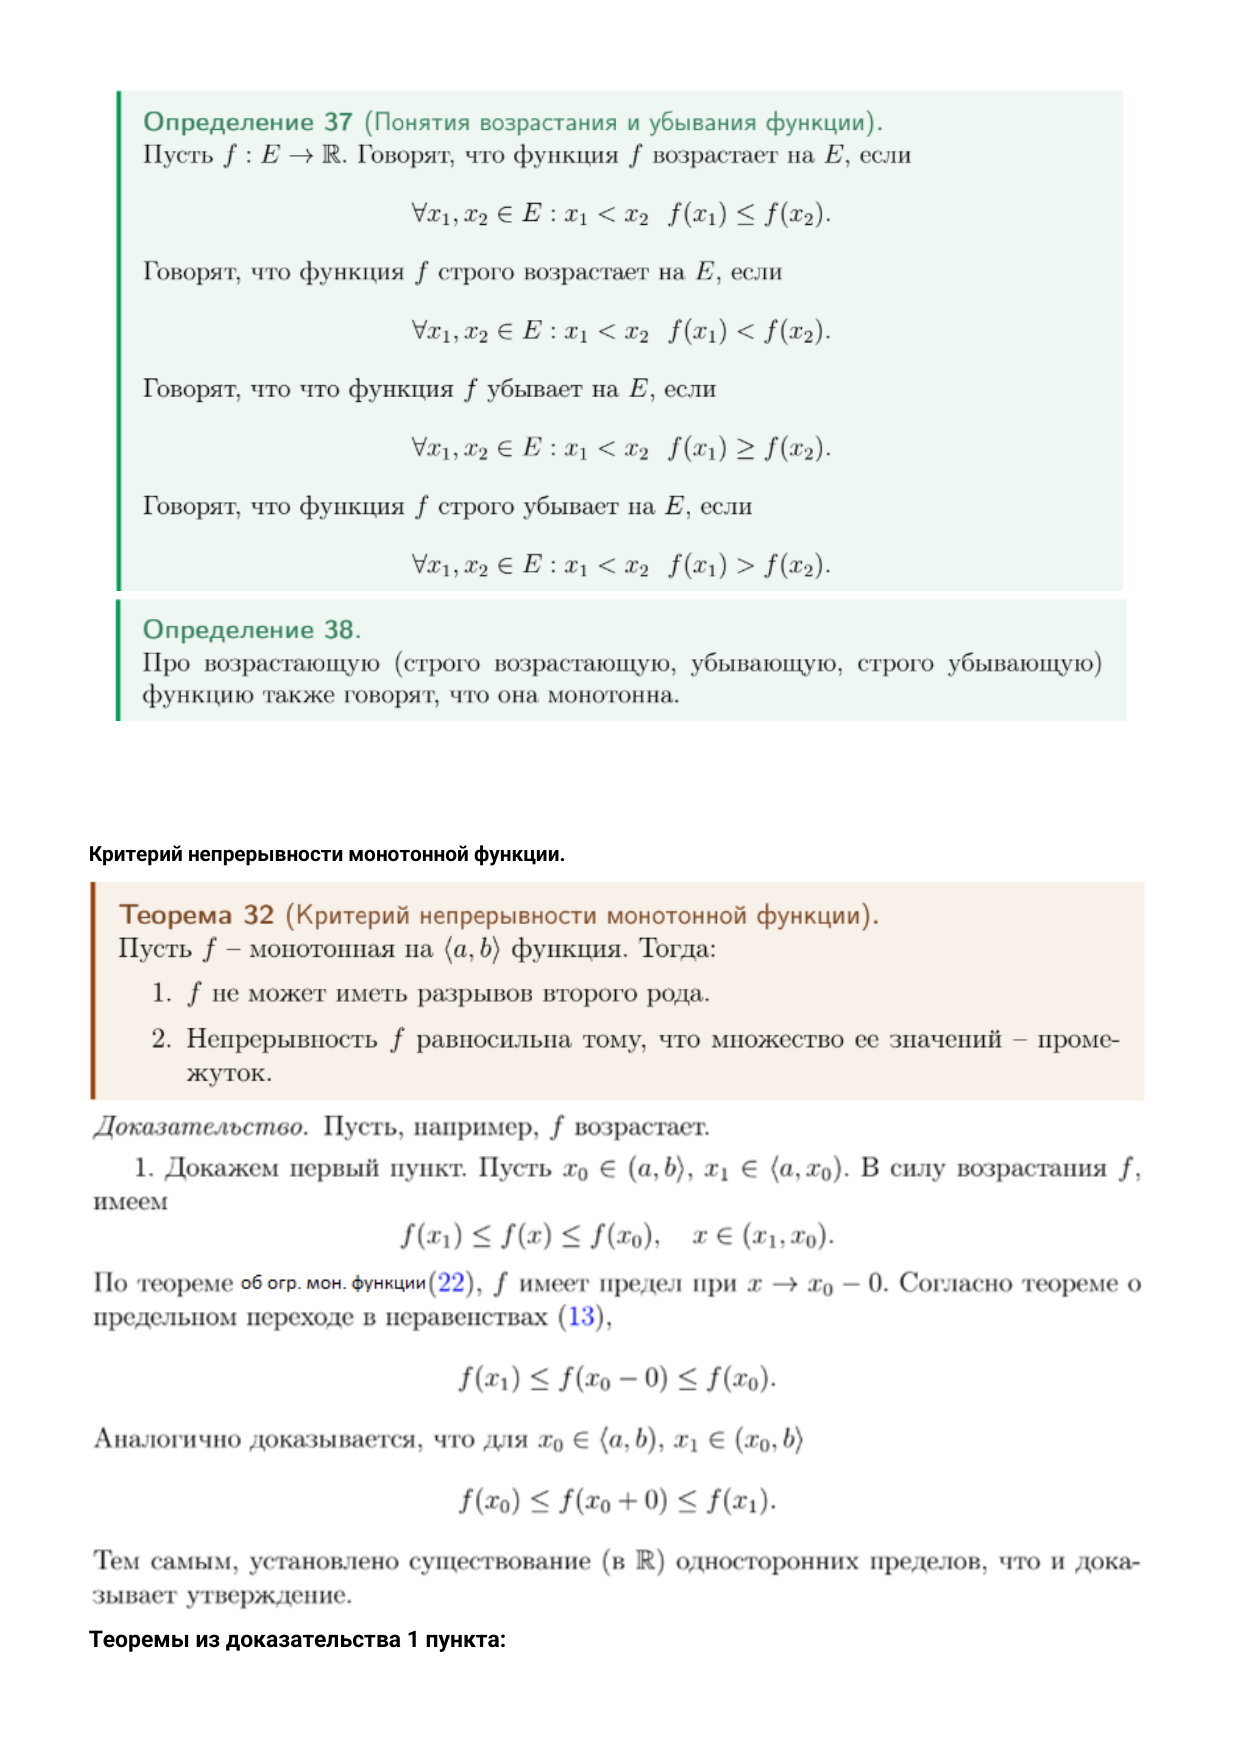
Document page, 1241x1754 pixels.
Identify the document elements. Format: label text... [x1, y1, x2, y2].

picture [115, 88, 1126, 591]
picture [112, 595, 1128, 721]
picture [88, 1105, 1149, 1617]
picture [88, 878, 1149, 1102]
subtitle Критерий непрерывности монотонной функции. [88, 842, 1152, 867]
